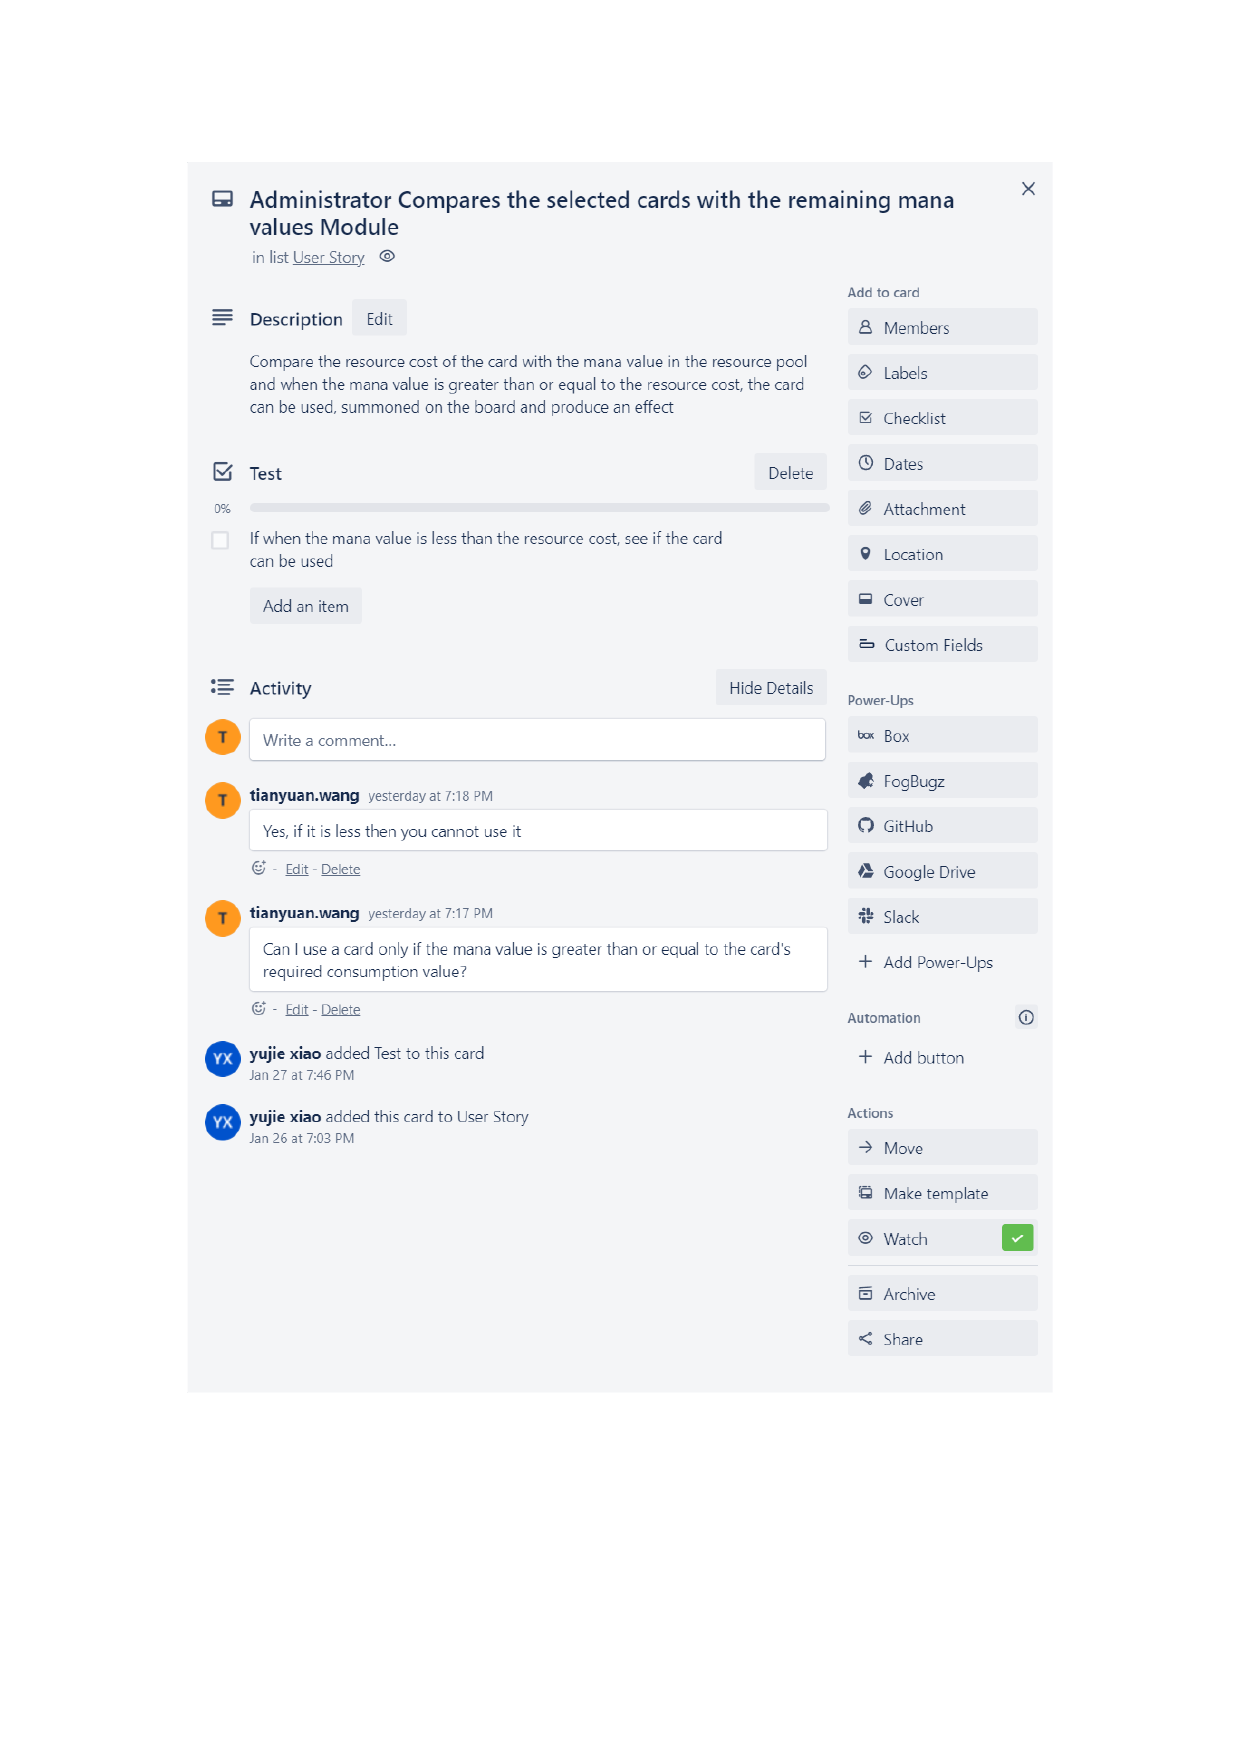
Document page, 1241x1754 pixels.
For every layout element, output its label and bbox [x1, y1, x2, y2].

picture [187, 162, 1053, 1393]
